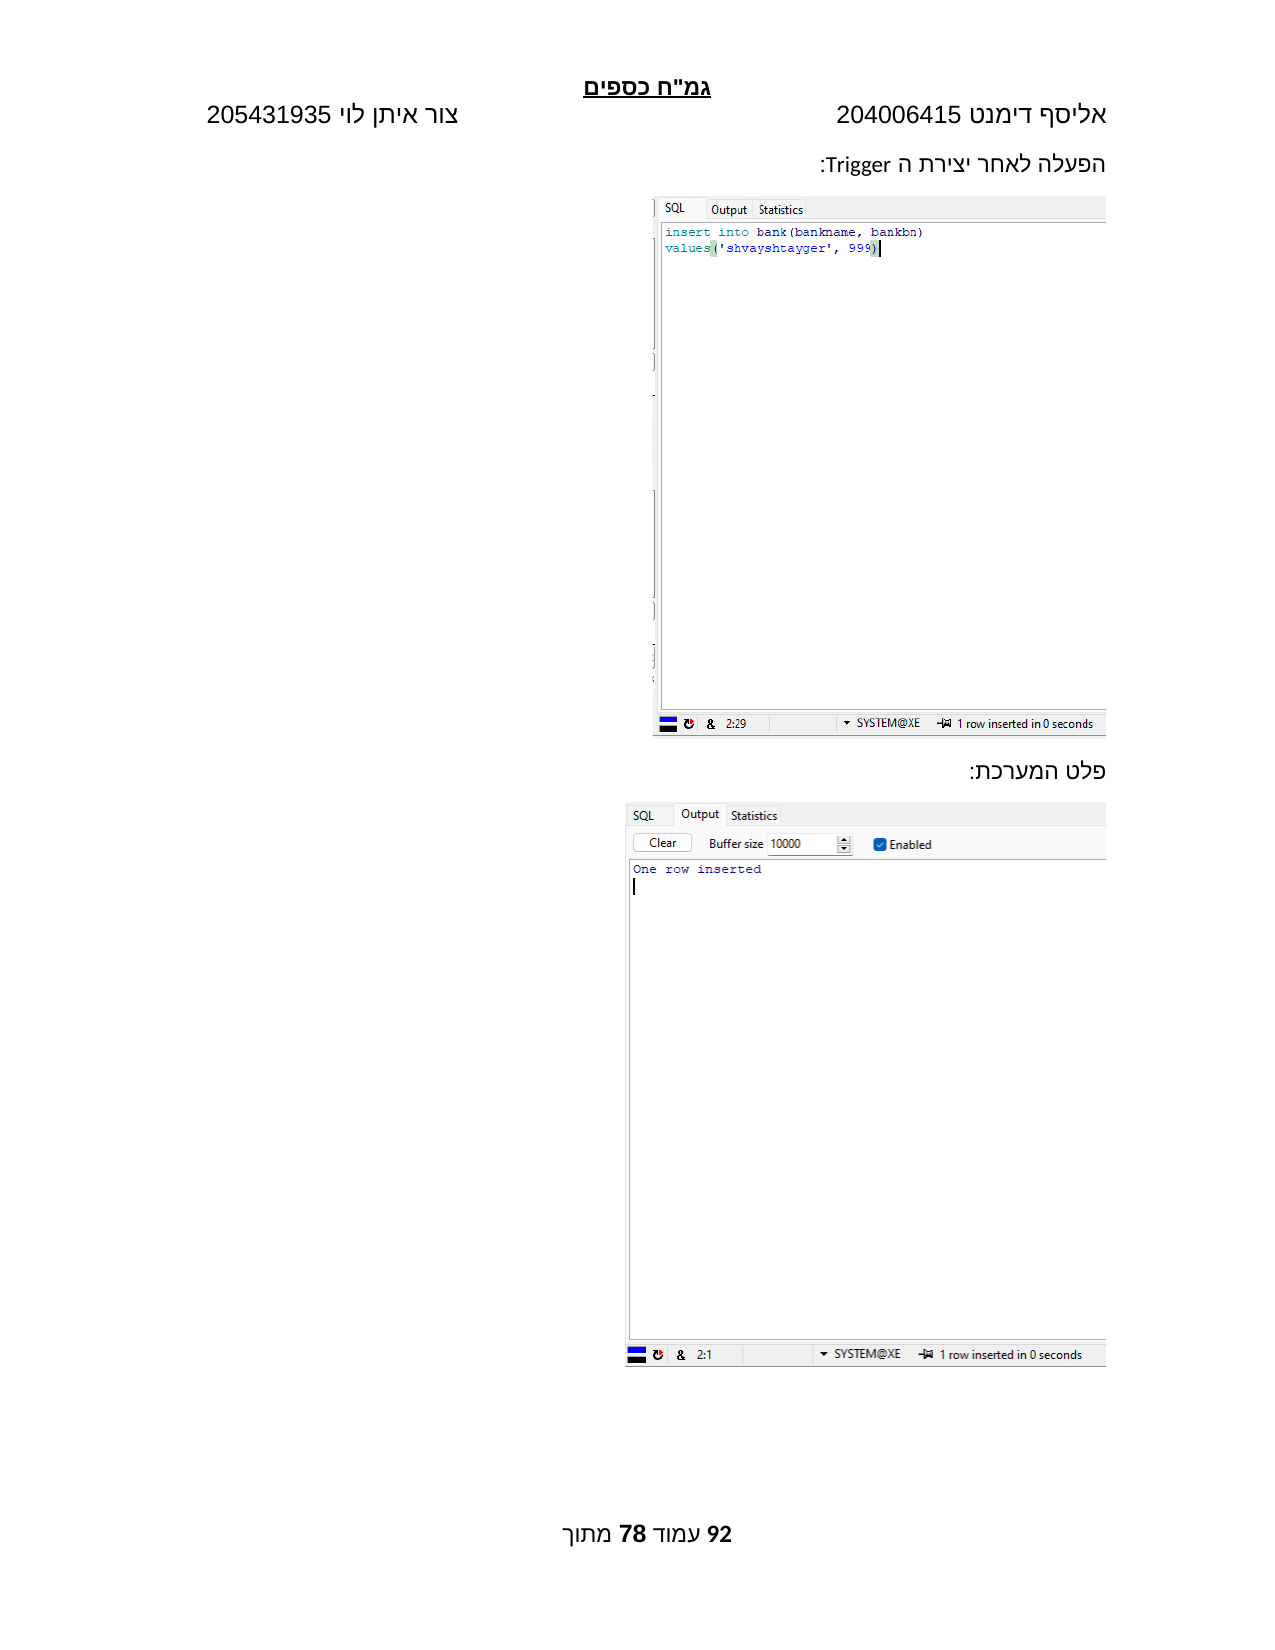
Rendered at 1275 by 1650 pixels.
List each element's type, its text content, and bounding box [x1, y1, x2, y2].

text פלט המערכת: [187, 758, 1106, 784]
picture [625, 802, 1107, 1367]
picture [652, 196, 1107, 739]
text הפעלה לאחר יצירת ה Trigger: [187, 150, 1106, 178]
